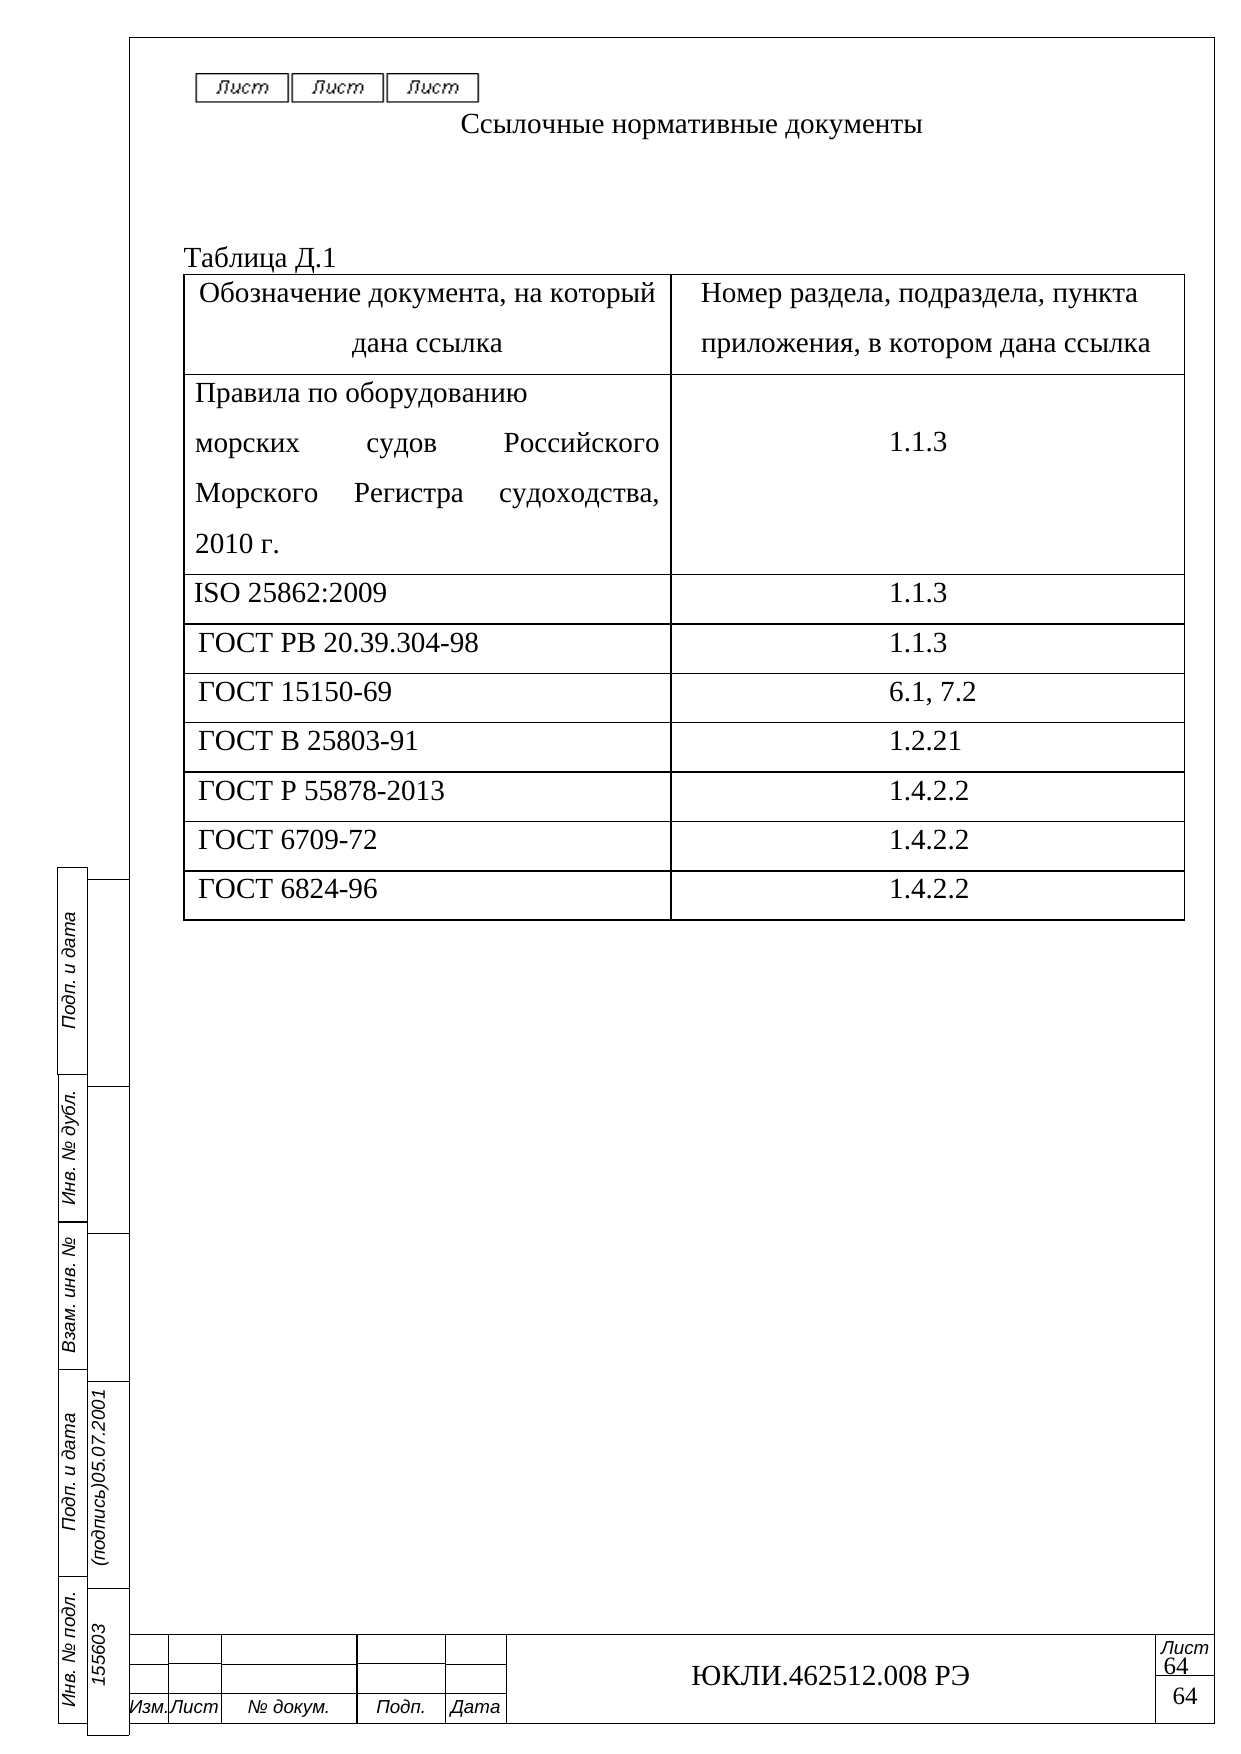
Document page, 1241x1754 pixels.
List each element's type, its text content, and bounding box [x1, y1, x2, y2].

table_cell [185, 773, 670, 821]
picture [194, 73, 481, 106]
text Таблица Д.1 [164, 240, 1188, 274]
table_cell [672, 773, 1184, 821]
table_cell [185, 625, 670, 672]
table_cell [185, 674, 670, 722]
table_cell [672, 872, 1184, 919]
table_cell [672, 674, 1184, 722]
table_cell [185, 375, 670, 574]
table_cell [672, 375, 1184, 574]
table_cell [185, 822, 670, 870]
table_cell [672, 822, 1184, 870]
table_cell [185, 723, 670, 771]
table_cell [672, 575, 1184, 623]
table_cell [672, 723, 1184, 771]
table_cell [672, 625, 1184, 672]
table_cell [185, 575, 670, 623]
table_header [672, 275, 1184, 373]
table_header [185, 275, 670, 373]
text Ссылочные нормативные документы [195, 106, 1188, 139]
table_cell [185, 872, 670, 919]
